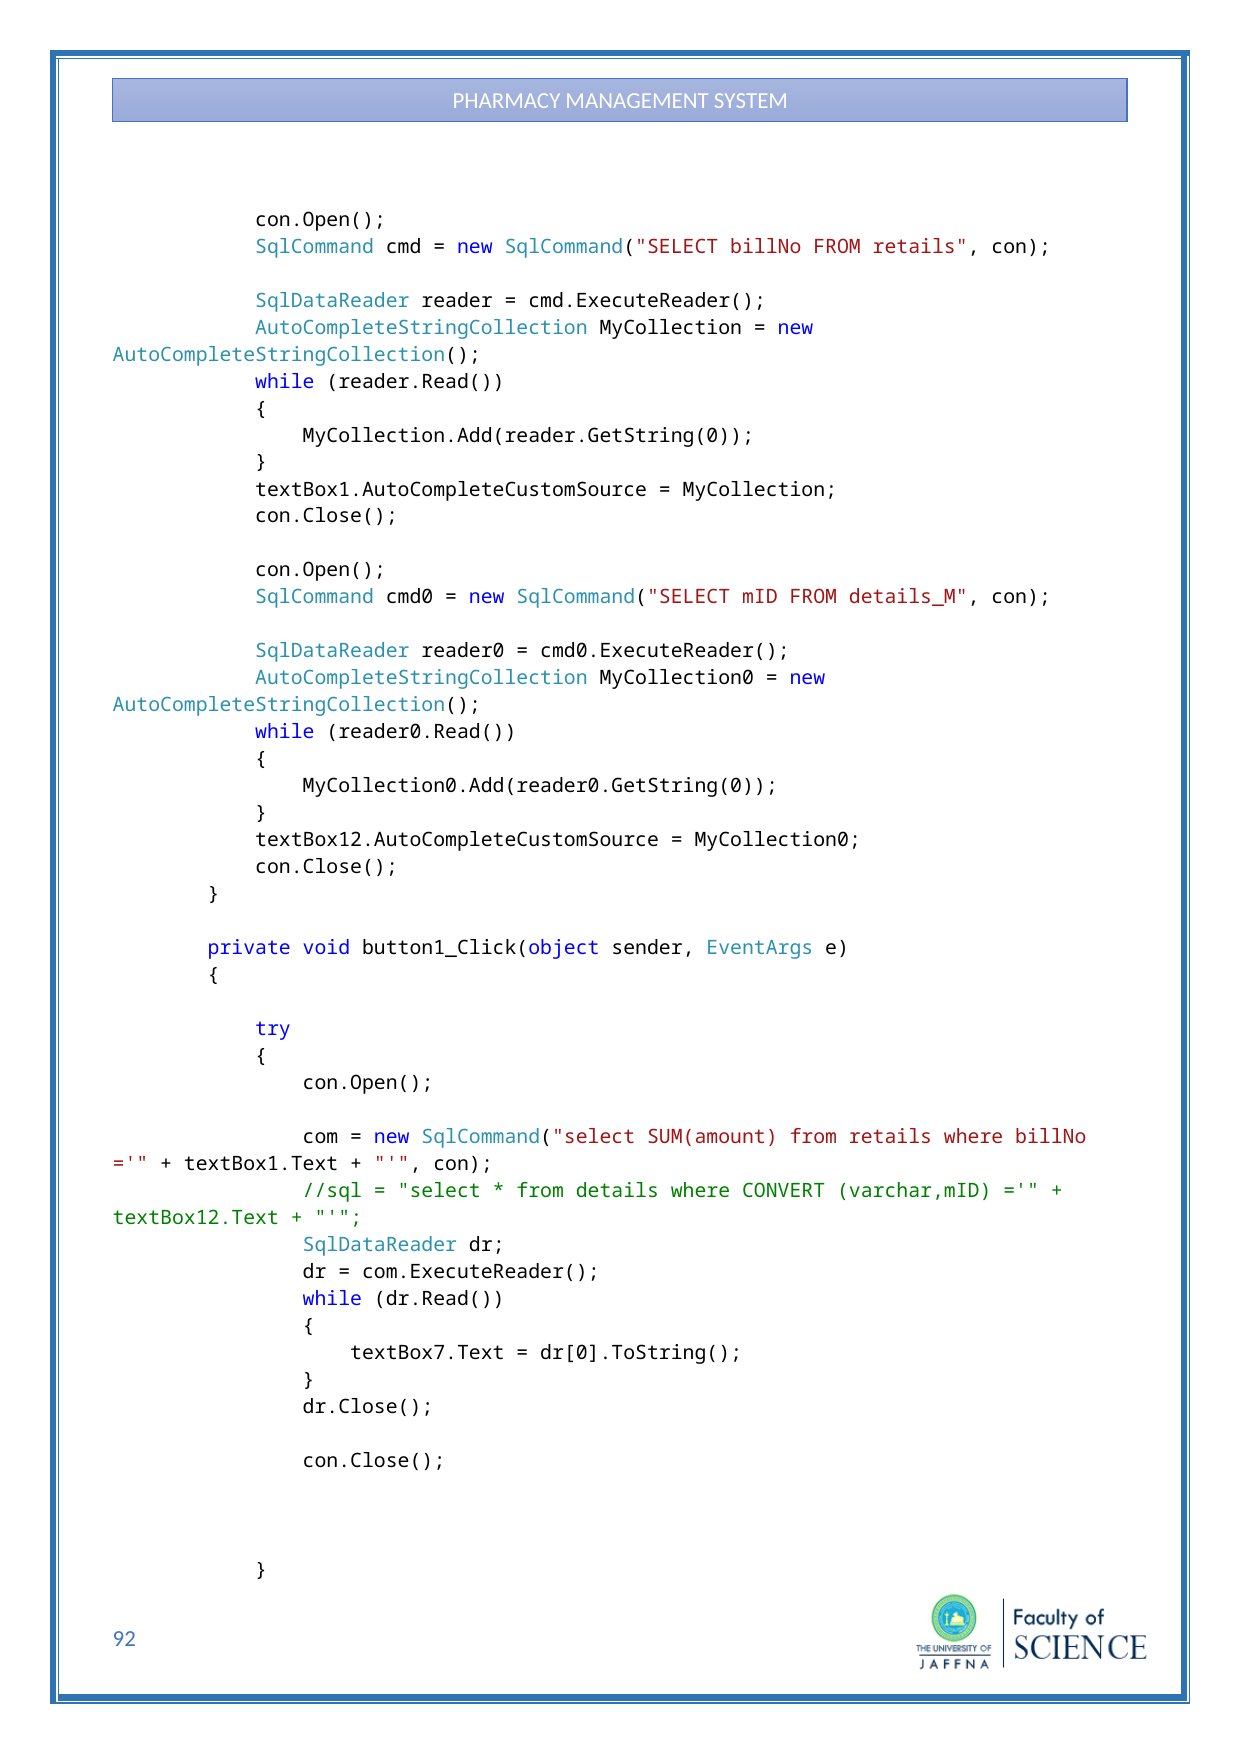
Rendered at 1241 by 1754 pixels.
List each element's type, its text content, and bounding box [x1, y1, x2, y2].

text } [112, 1555, 1128, 1582]
text SqlDataReader reader0 = cmd0.ExecuteReader(); [112, 637, 1128, 664]
text { [112, 744, 1128, 772]
text { [112, 960, 1128, 987]
text dr = com.ExecuteReader(); [112, 1257, 1128, 1284]
text con.Open(); [112, 556, 1128, 583]
text while (reader.Read()) [112, 367, 1128, 394]
text con.Close(); [112, 852, 1128, 879]
text con.Close(); [112, 502, 1128, 529]
text MyCollection0.Add(reader0.GetString(0)); [112, 772, 1128, 798]
text MyCollection.Add(reader.GetString(0)); [112, 421, 1128, 448]
text textBox12.AutoCompleteCustomSource = MyCollection0; [112, 826, 1128, 852]
text private void button1_Click(object sender, EventArgs e) [112, 933, 1128, 960]
text SqlCommand cmd = new SqlCommand("SELECT billNo FROM retails", con); [112, 232, 1128, 259]
text con.Open(); [112, 1068, 1128, 1095]
text dr.Close(); [112, 1392, 1128, 1419]
text textBox7.Text = dr[0].ToString(); [112, 1338, 1128, 1365]
text SqlCommand cmd0 = new SqlCommand("SELECT mID FROM details_M", con); [112, 583, 1128, 610]
text { [112, 1041, 1128, 1068]
text SqlDataReader reader = cmd.ExecuteReader(); [112, 286, 1128, 313]
text //sql = "select * from details where CONVERT (varchar,mID) ='" + textBox12.Text + "'"; [112, 1176, 1128, 1230]
text com = new SqlCommand("select SUM(amount) from retails where billNo ='" + textBox1.Text + "'", con); [112, 1122, 1128, 1176]
text { [112, 1311, 1128, 1338]
text } [112, 1365, 1128, 1392]
text SqlDataReader dr; [112, 1230, 1128, 1257]
text AutoCompleteStringCollection MyCollection0 = new AutoCompleteStringCollection(); [112, 664, 1128, 718]
text AutoCompleteStringCollection MyCollection = new AutoCompleteStringCollection(); [112, 313, 1128, 367]
text con.Open(); [112, 205, 1128, 232]
text con.Close(); [112, 1446, 1128, 1473]
picture [879, 1589, 1181, 1674]
text try [112, 1014, 1128, 1041]
text while (reader0.Read()) [112, 718, 1128, 744]
text } [112, 448, 1128, 475]
text textBox1.AutoCompleteCustomSource = MyCollection; [112, 475, 1128, 502]
text } [112, 879, 1128, 906]
text { [112, 394, 1128, 421]
text } [112, 798, 1128, 826]
text while (dr.Read()) [112, 1284, 1128, 1311]
